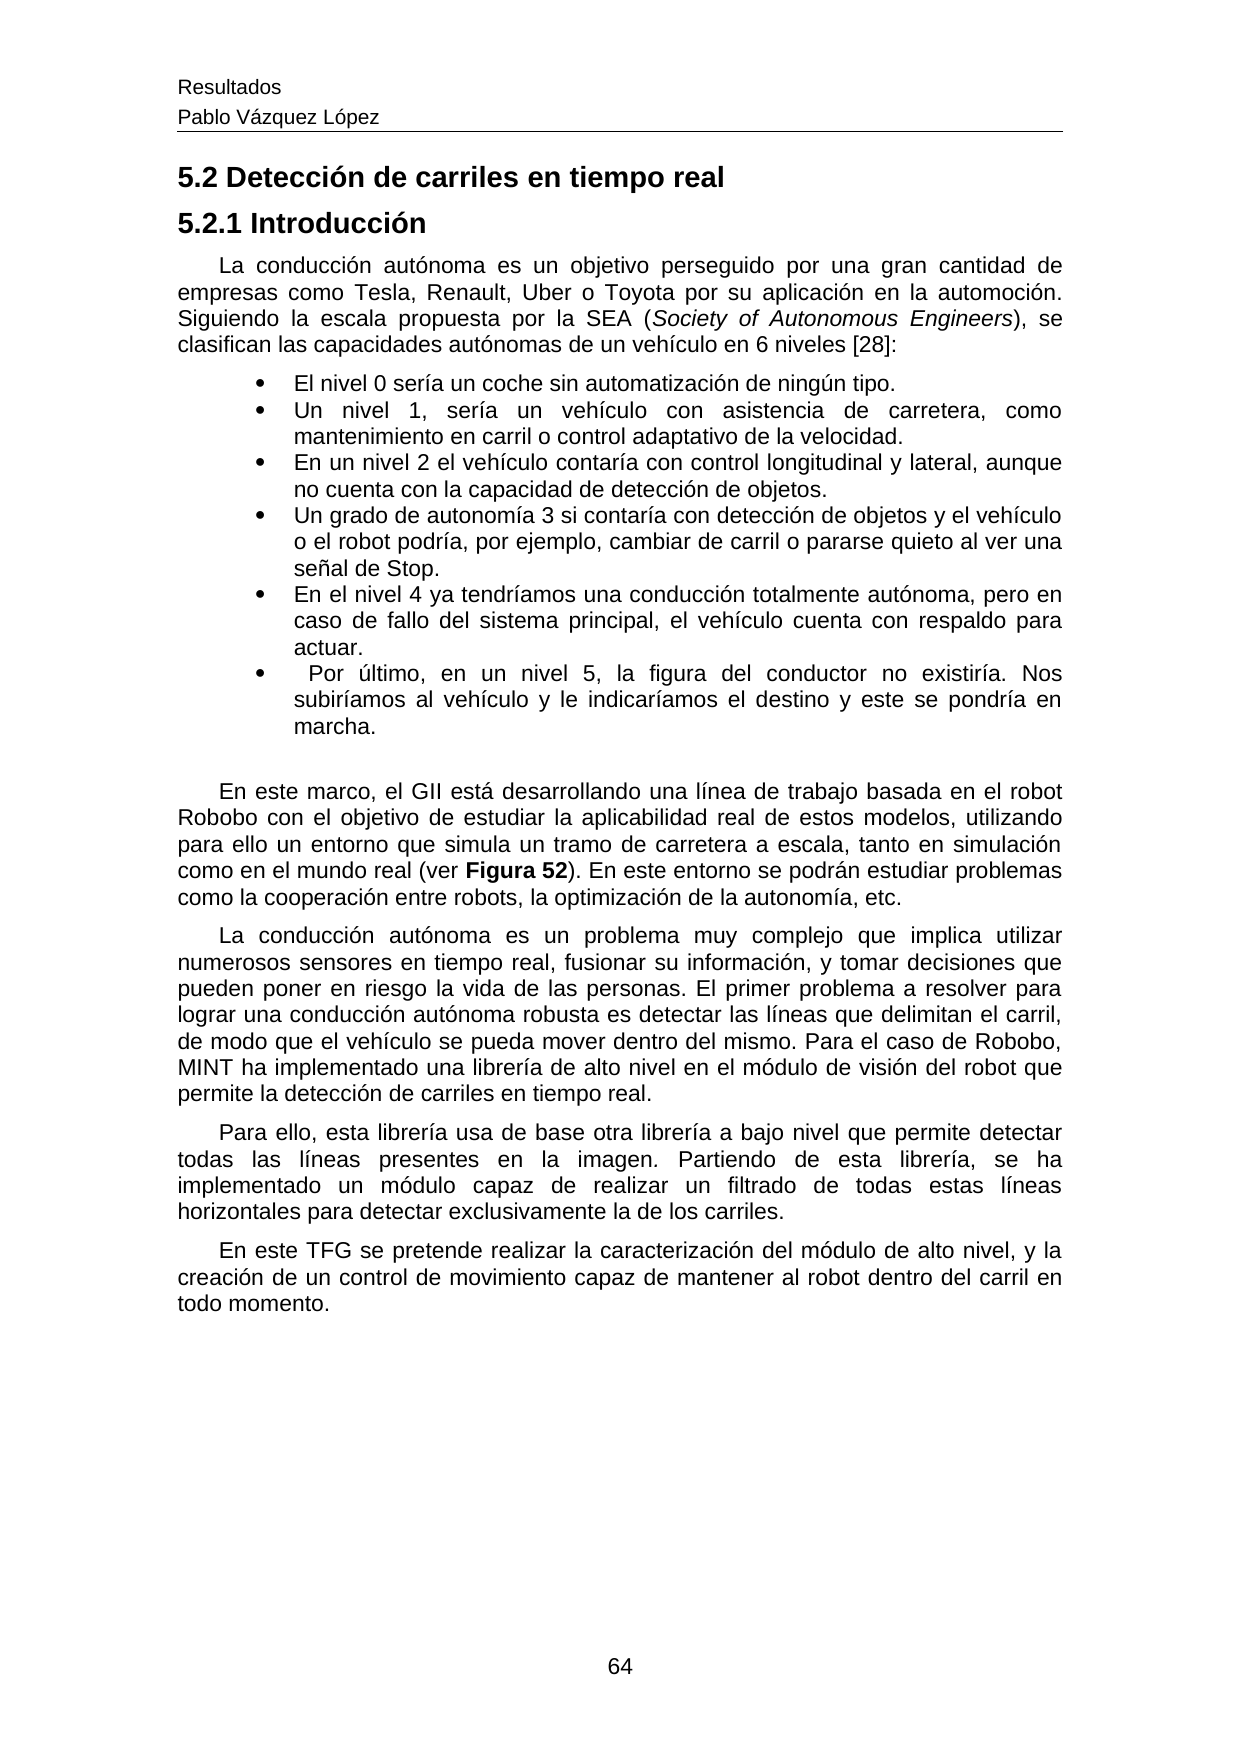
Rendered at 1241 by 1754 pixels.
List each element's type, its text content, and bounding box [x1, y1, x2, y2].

text La conducción autónoma es un objetivo perseguido por una gran cantidad de empresas como Tesla, Renault, Uber o Toyota por su aplicación en la automoción. Siguiendo la escala propuesta por la SEA (Society of Autonomous Engineers), se clasifican las capacidades autónomas de un vehículo en 6 niveles [28]: [177, 252, 1063, 358]
subtitle 5.2.1 Introducción [177, 206, 1063, 240]
subtitle 5.2 Detección de carriles en tiempo real [177, 160, 1063, 194]
list En un nivel 2 el vehículo contaría con control longitudinal y lateral, aunque no cuenta con la capacidad de detección de objetos. [256, 449, 1063, 502]
list El nivel 0 sería un coche sin automatización de ningún tipo. [256, 370, 1063, 397]
text La conducción autónoma es un problema muy complejo que implica utilizar numerosos sensores en tiempo real, fusionar su información, y tomar decisiones que pueden poner en riesgo la vida de las personas. El primer problema a resolver para lograr una conducción autónoma robusta es detectar las líneas que delimitan el carril, de modo que el vehículo se pueda mover dentro del mismo. Para el caso de Robobo, MINT ha implementado una librería de alto nivel en el módulo de visión del robot que permite la detección de carriles en tiempo real. [177, 922, 1063, 1107]
list Un grado de autonomía 3 si contaría con detección de objetos y el vehículo o el robot podría, por ejemplo, cambiar de carril o pararse quieto al ver una señal de Stop. [256, 502, 1063, 581]
text En este marco, el GII está desarrollando una línea de trabajo basada en el robot Robobo con el objetivo de estudiar la aplicabilidad real de estos modelos, utilizando para ello un entorno que simula un tramo de carretera a escala, tanto en simulación como en el mundo real (ver Figura 52). En este entorno se podrán estudiar problemas como la cooperación entre robots, la optimización de la autonomía, etc. [177, 778, 1063, 910]
list Un nivel 1, sería un vehículo con asistencia de carretera, como mantenimiento en carril o control adaptativo de la velocidad. [256, 397, 1063, 449]
list En el nivel 4 ya tendríamos una conducción totalmente autónoma, pero en caso de fallo del sistema principal, el vehículo cuenta con respaldo para actuar. [256, 581, 1063, 660]
list Por último, en un nivel 5, la figura del conductor no existiría. Nos subiríamos al vehículo y le indicaríamos el destino y este se pondría en marcha. [256, 660, 1063, 739]
text Para ello, esta librería usa de base otra librería a bajo nivel que permite detectar todas las líneas presentes en la imagen. Partiendo de esta librería, se ha implementado un módulo capaz de realizar un filtrado de todas estas líneas horizontales para detectar exclusivamente la de los carriles. [177, 1119, 1063, 1225]
text En este TFG se pretende realizar la caracterización del módulo de alto nivel, y la creación de un control de movimiento capaz de mantener al robot dentro del carril en todo momento. [177, 1237, 1063, 1316]
